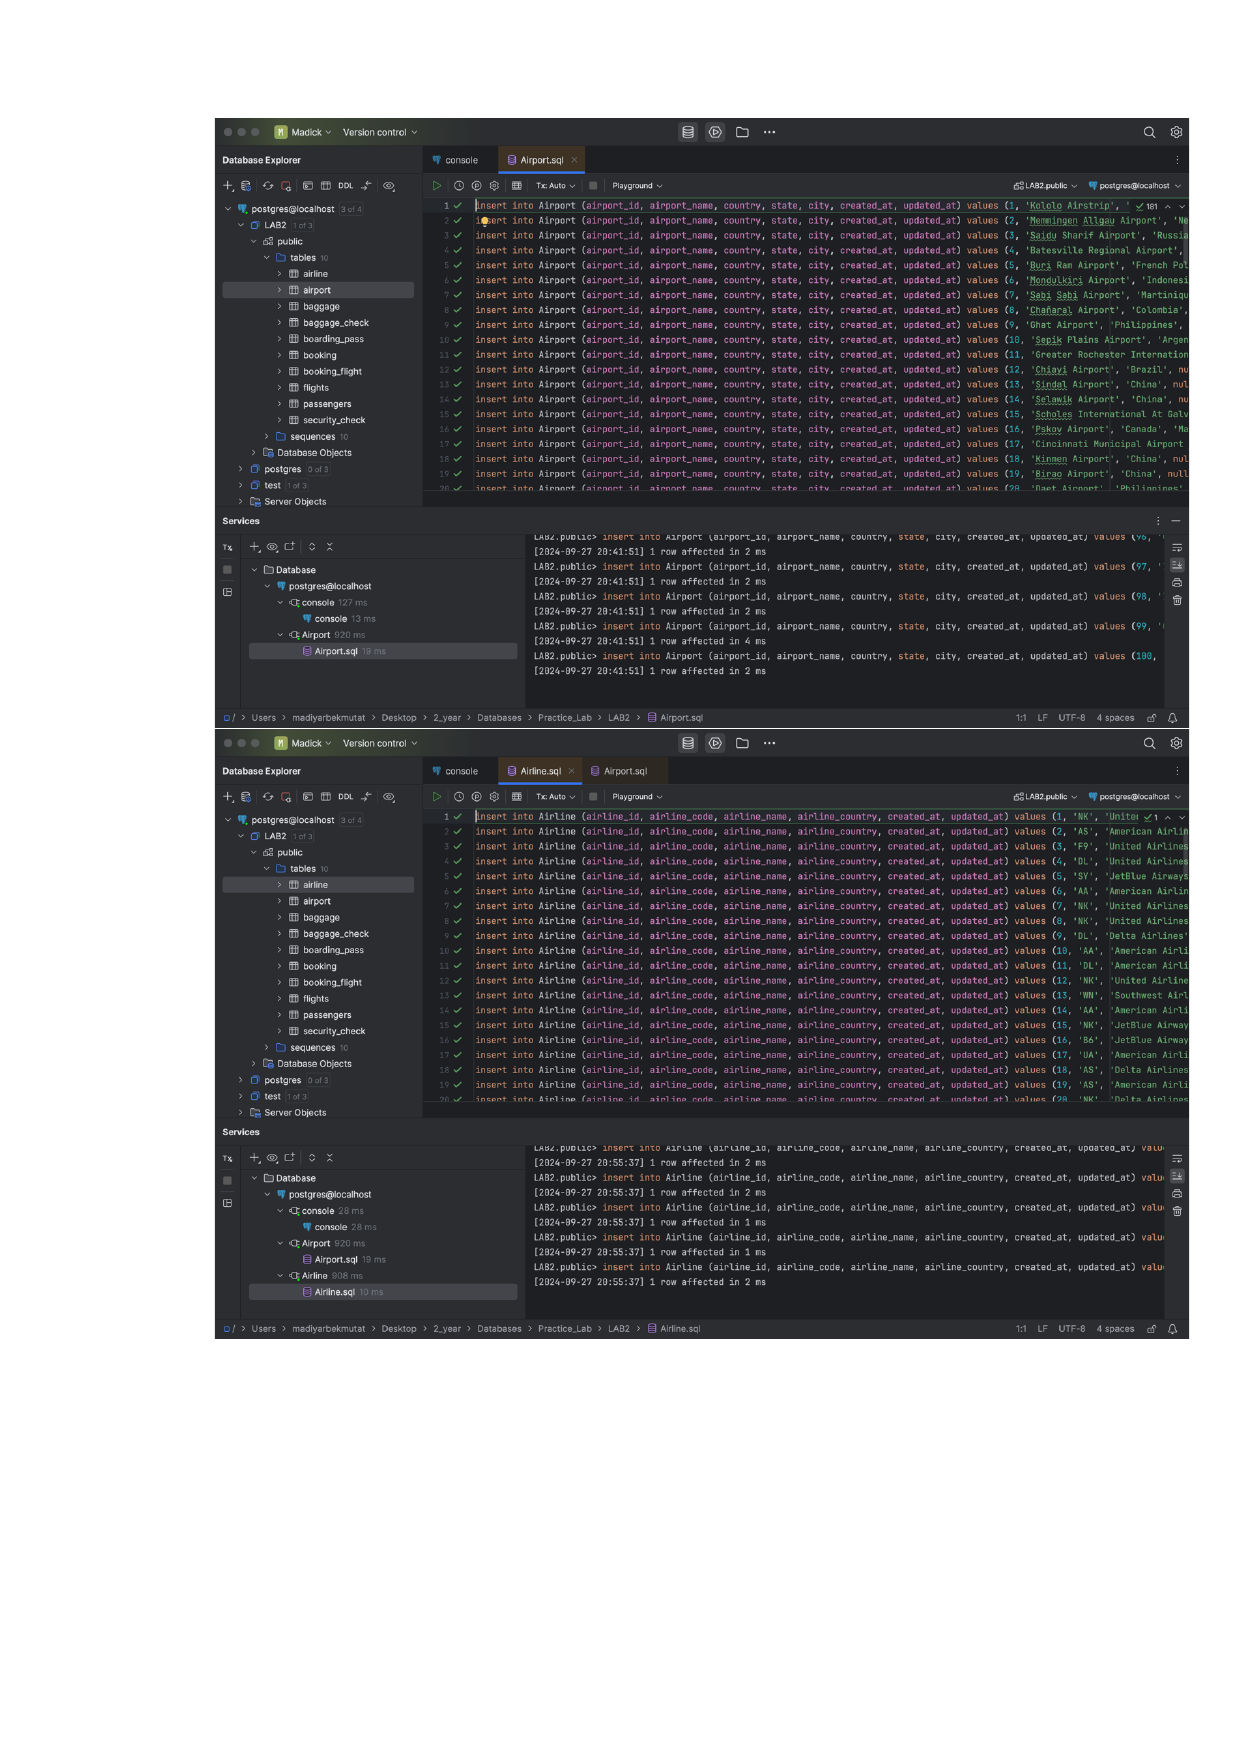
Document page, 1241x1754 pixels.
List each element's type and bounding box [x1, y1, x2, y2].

picture [214, 118, 1190, 728]
picture [214, 729, 1190, 1339]
